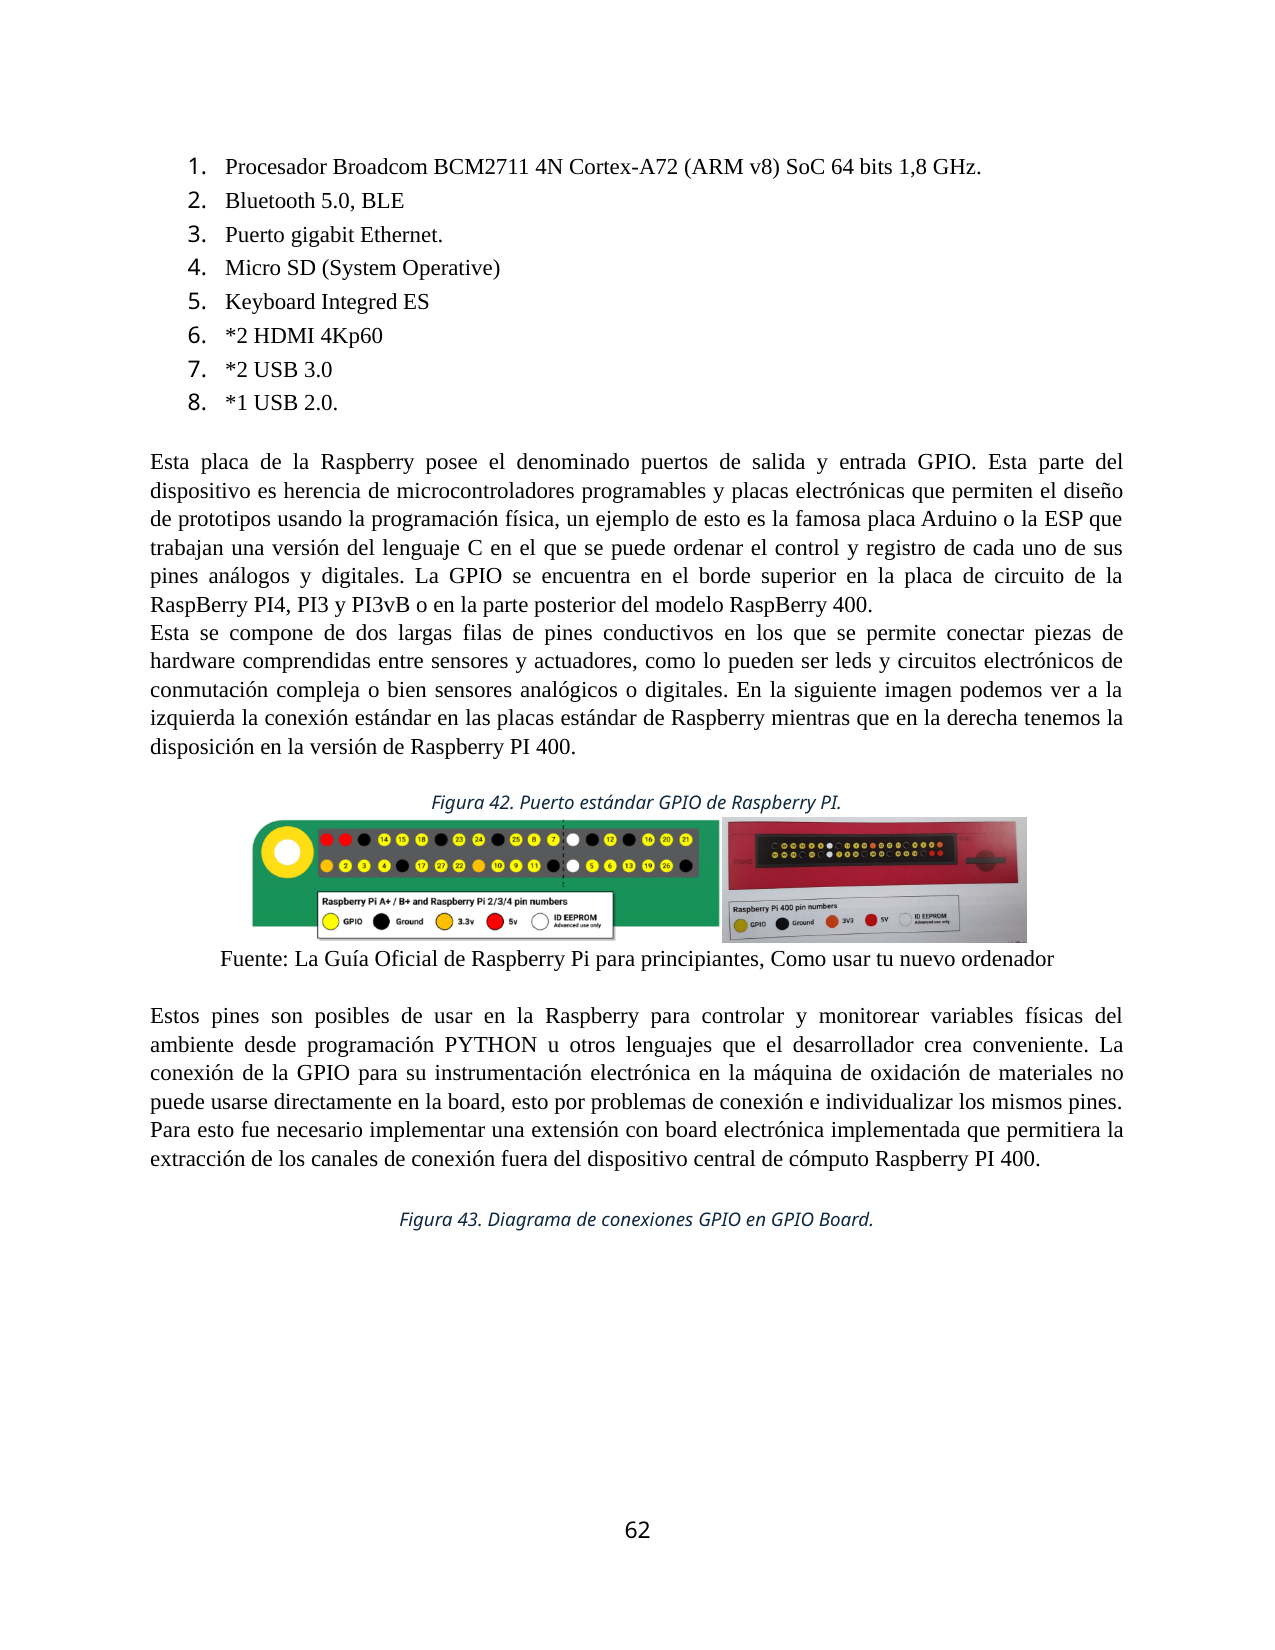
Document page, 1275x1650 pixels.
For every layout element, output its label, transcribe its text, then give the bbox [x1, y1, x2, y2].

list Micro SD (System Operative) [187, 251, 1125, 282]
picture [248, 815, 1027, 943]
text Esta se compone de dos largas filas de pines conductivos en los que se permite conectar piezas de hardware comprendidas entre sensores y actuadores, como lo pueden ser leds y circuitos electrónicos de conmutación compleja o bien sensores analógicos o digitales. En la siguiente imagen podemos ver a la izquierda la conexión estándar en las placas estándar de Raspberry mientras que en la derecha tenemos la disposición en la versión de Raspberry PI 400. [150, 619, 1125, 759]
list *2 USB 3.0 [187, 352, 1125, 384]
text Figura 42. Puerto estándar GPIO de Raspberry PI. [150, 790, 1125, 815]
text Fuente: La Guía Oficial de Raspberry Pi para principiantes, Como usar tu nuevo ordenador [150, 946, 1125, 972]
list Puerto gigabit Ethernet. [187, 217, 1125, 249]
list Bluetooth 5.0, BLE [187, 184, 1125, 215]
list *2 HDMI 4Kp60 [187, 319, 1125, 350]
list *1 USB 2.0. [187, 386, 1125, 417]
text Figura 43. Diagrama de conexiones GPIO en GPIO Board. [150, 1207, 1125, 1232]
list Keyboard Integred ES [187, 285, 1125, 316]
list Procesador Broadcom BCM2711 4N Cortex-A72 (ARM v8) SoC 64 bits 1,8 GHz. [187, 150, 1125, 181]
text Estos pines son posibles de usar en la Raspberry para controlar y monitorear variables físicas del ambiente desde programación PYTHON u otros lenguajes que el desarrollador crea conveniente. La conexión de la GPIO para su instrumentación electrónica en la máquina de oxidación de materiales no puede usarse directamente en la board, esto por problemas de conexión e individualizar los mismos pines. Para esto fue necesario implementar una extensión con board electrónica implementada que permitiera la extracción de los canales de conexión fuera del dispositivo central de cómputo Raspberry PI 400. [150, 1002, 1125, 1171]
text Esta placa de la Raspberry posee el denominado puertos de salida y entrada GPIO. Esta parte del dispositivo es herencia de microcontroladores programables y placas electrónicas que permiten el diseño de prototipos usando la programación física, un ejemplo de esto es la famosa placa Arduino o la ESP que trabajan una versión del lenguaje C en el que se puede ordenar el control y registro de cada uno de sus pines análogos y digitales. La GPIO se encuentra en el borde superior en la placa de circuito de la RaspBerry PI4, PI3 y PI3vB o en la parte posterior del modelo RaspBerry 400. [150, 448, 1125, 617]
